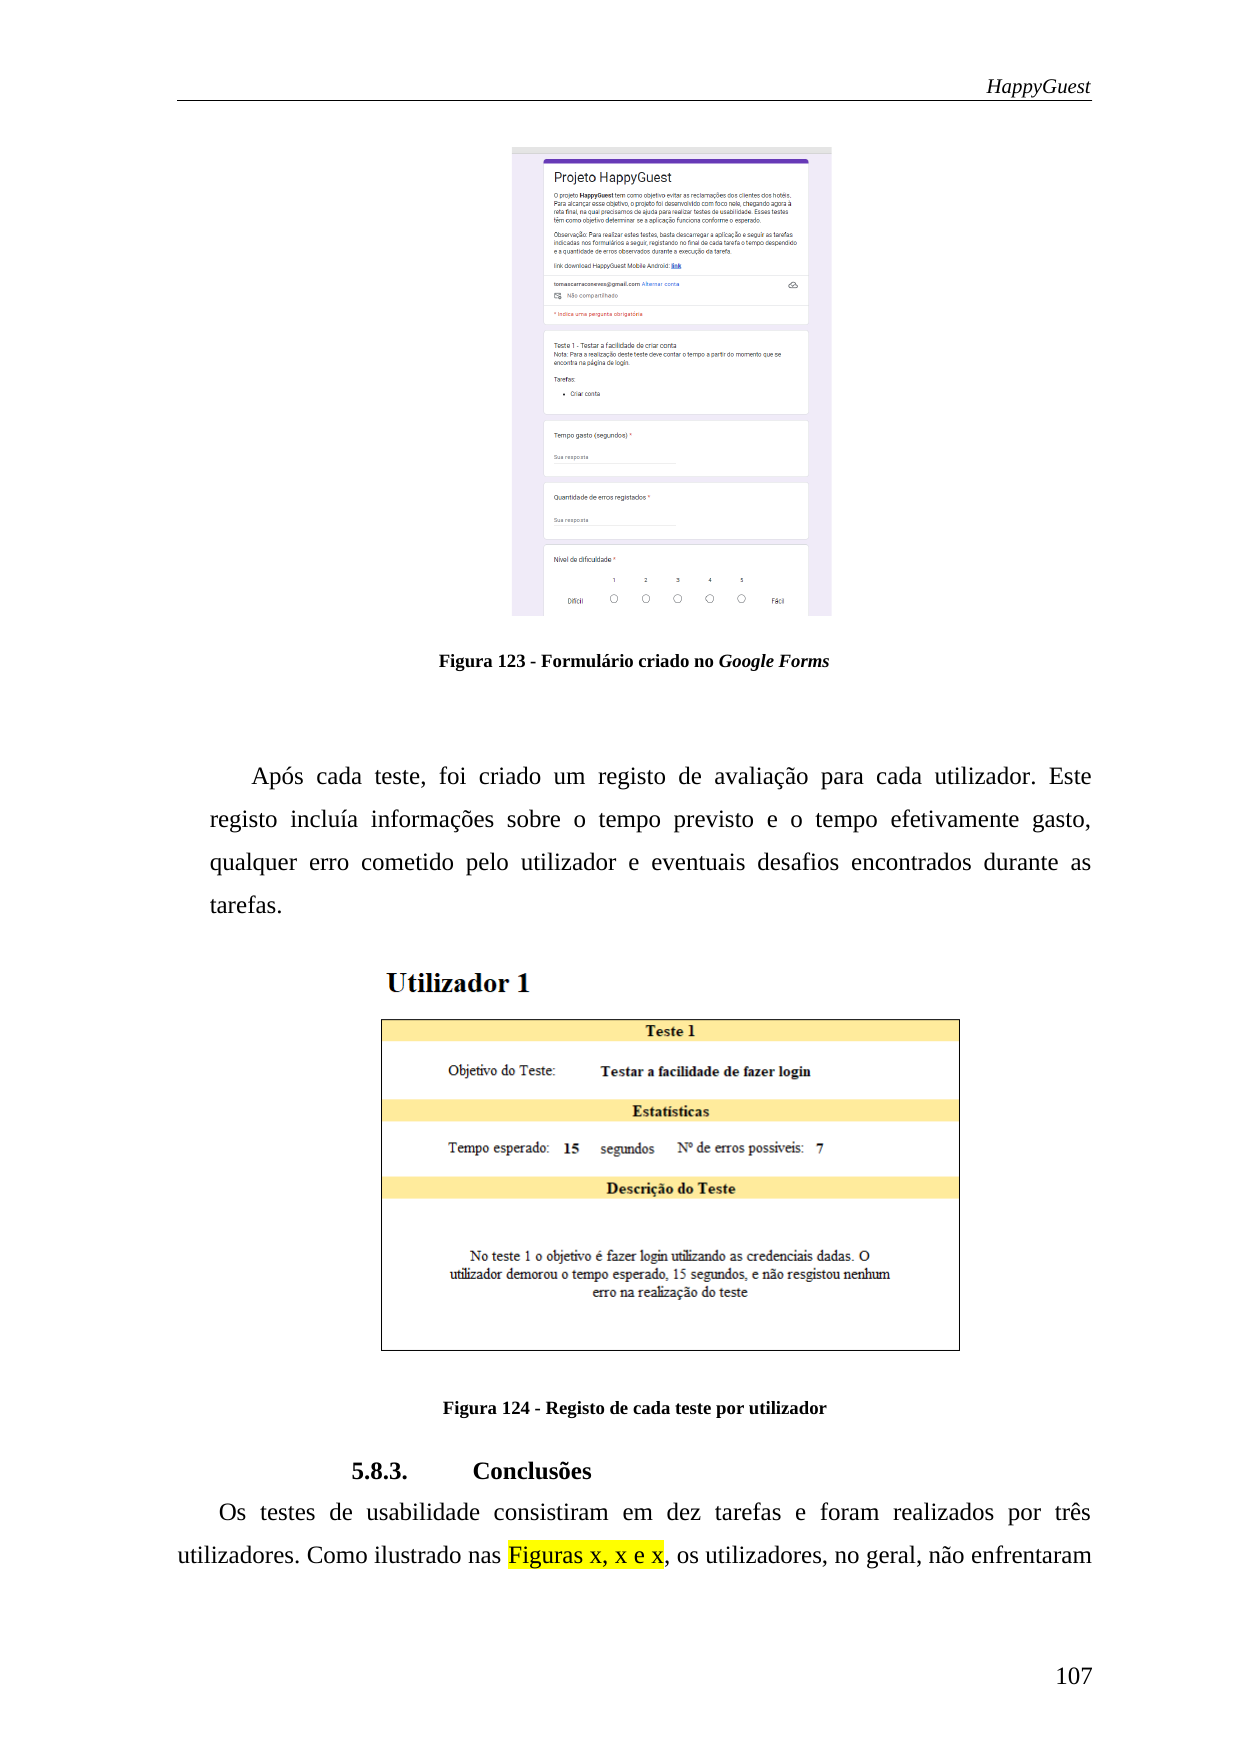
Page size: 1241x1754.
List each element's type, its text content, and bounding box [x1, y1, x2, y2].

text Figura 123 - Formulário criado no Google Forms [177, 650, 1092, 672]
picture [374, 958, 969, 1362]
text Após cada teste, foi criado um registo de avaliação para cada utilizador. Este registo incluía informações sobre o tempo previsto e o tempo efetivamente gasto, qualquer erro cometido pelo utilizador e eventuais desafios encontrados durante as tarefas. [209, 761, 1092, 919]
subtitle Conclusões [310, 1456, 1092, 1485]
picture [511, 147, 832, 616]
text Figura 124 - Registo de cada teste por utilizador [177, 1397, 1092, 1418]
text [177, 1497, 1092, 1569]
